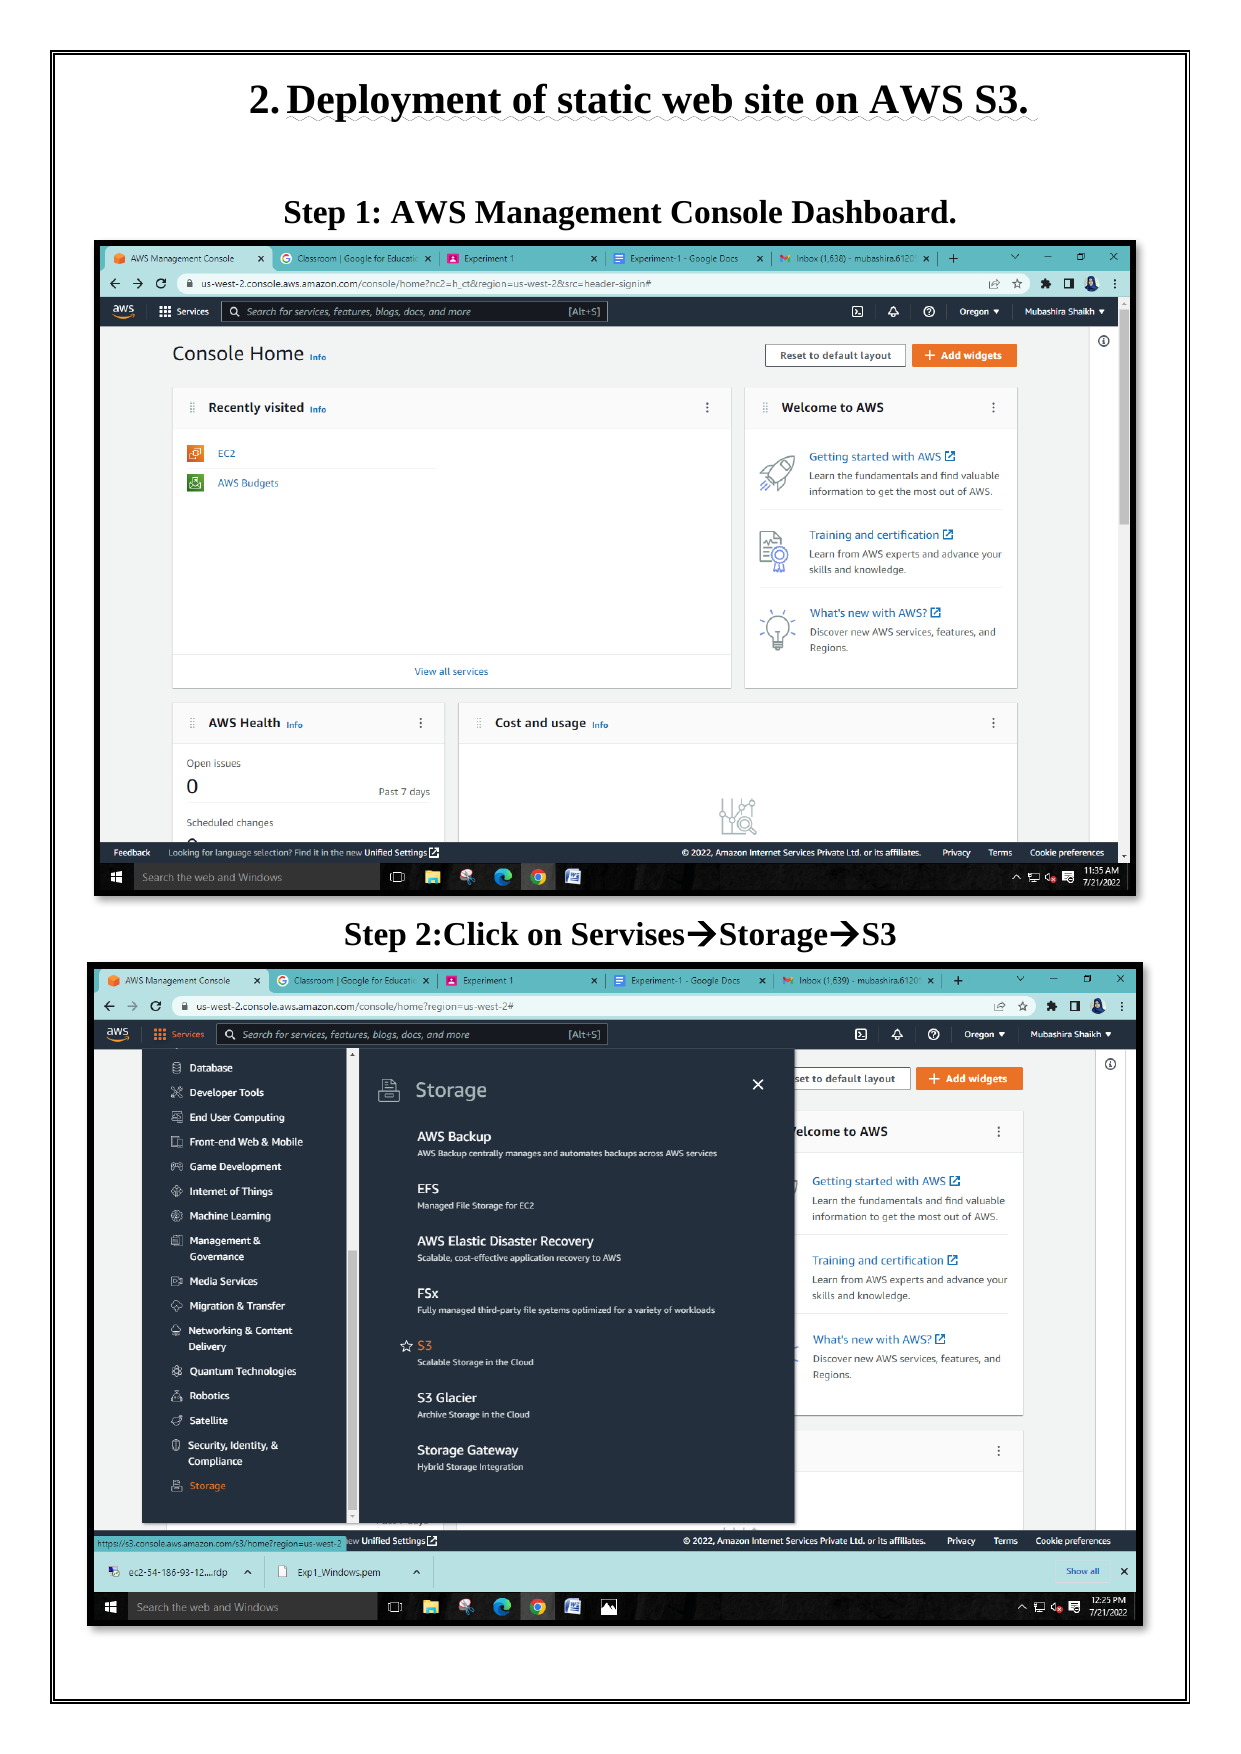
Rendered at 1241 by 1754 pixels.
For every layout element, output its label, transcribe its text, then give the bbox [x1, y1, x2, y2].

text Step 1: AWS Management Console Dashboard. [75, 192, 1165, 231]
picture [94, 969, 1136, 1620]
list Deployment of static web site on AWS S3. [112, 75, 1165, 123]
picture [100, 246, 1130, 890]
text Step 2:Click on ServisesStorageS3 [75, 915, 1165, 953]
